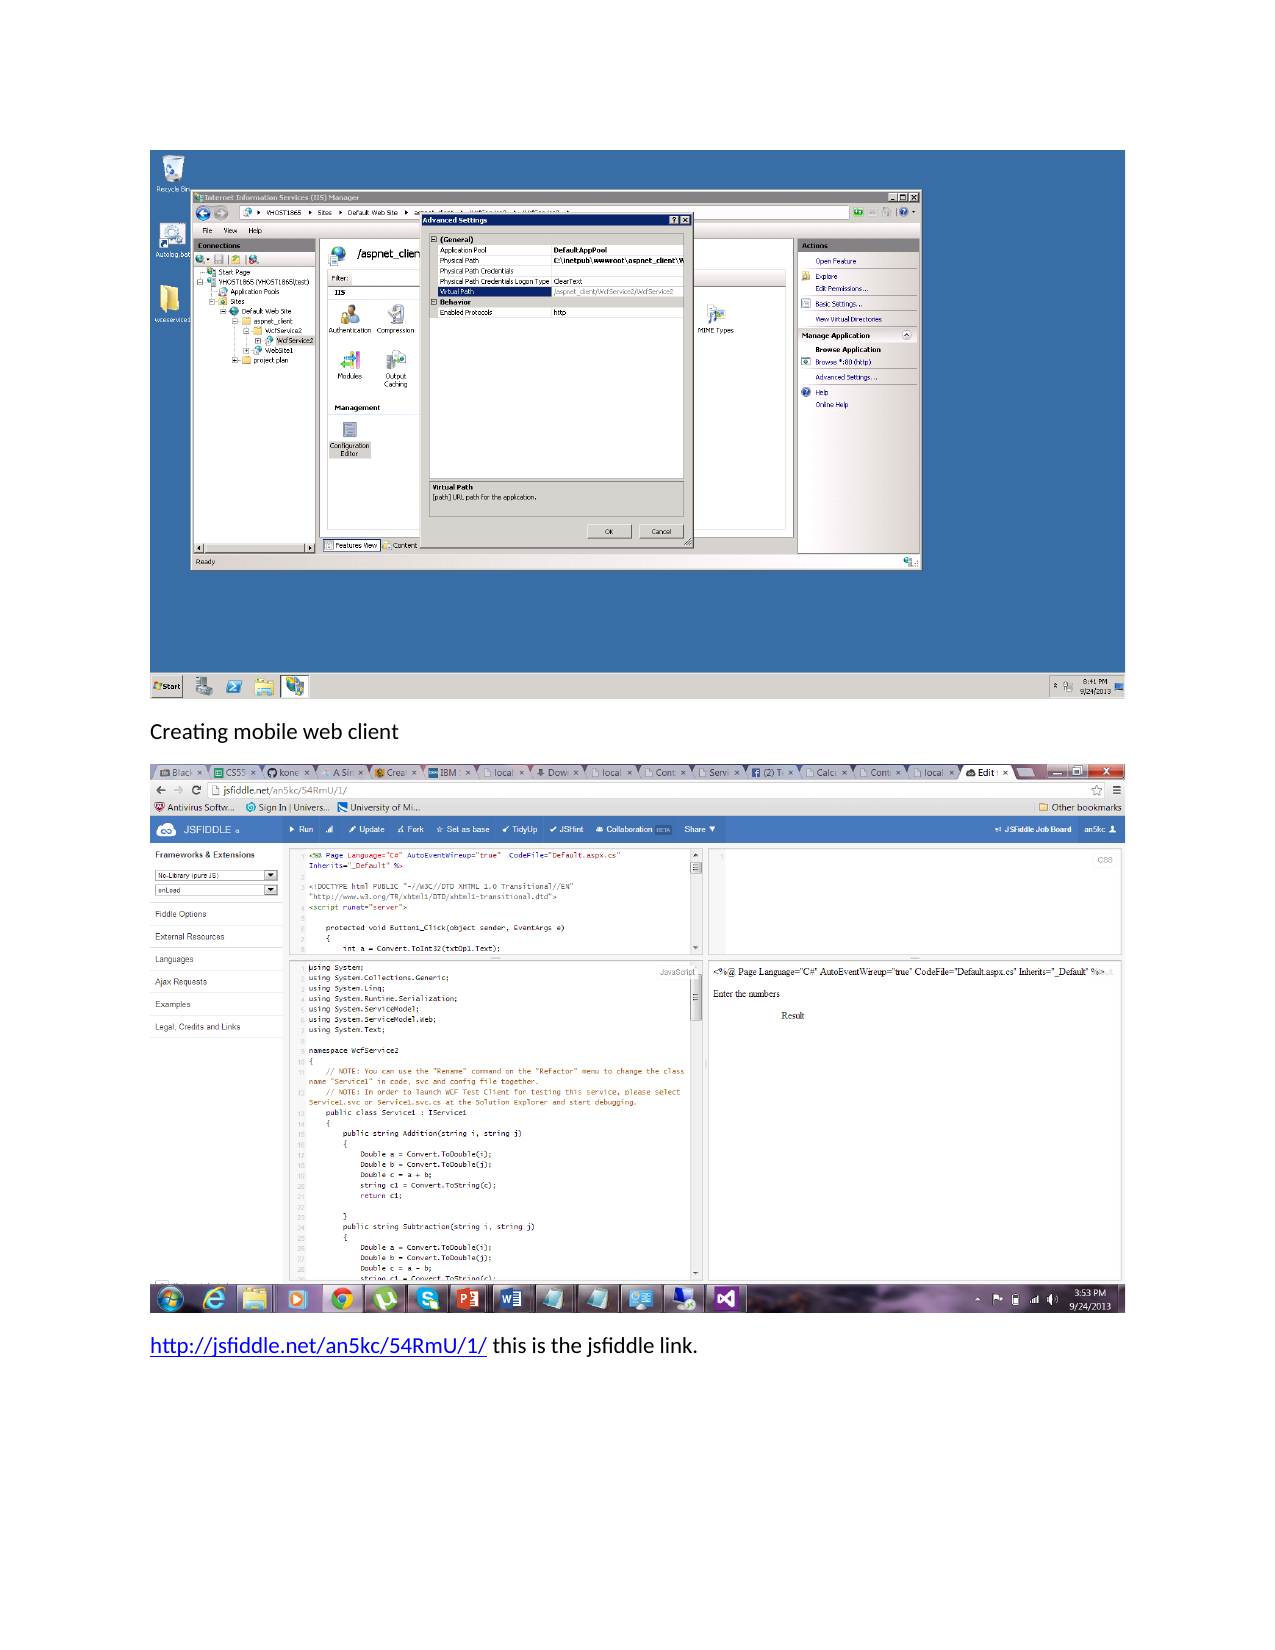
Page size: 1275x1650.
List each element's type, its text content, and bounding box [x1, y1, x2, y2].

picture [150, 150, 1125, 699]
text http://jsfiddle.net/an5kc/54RmU/1/ this is the jsfiddle link. [150, 1331, 1125, 1359]
picture [150, 764, 1125, 1313]
text Creating mobile web client [150, 717, 1125, 745]
